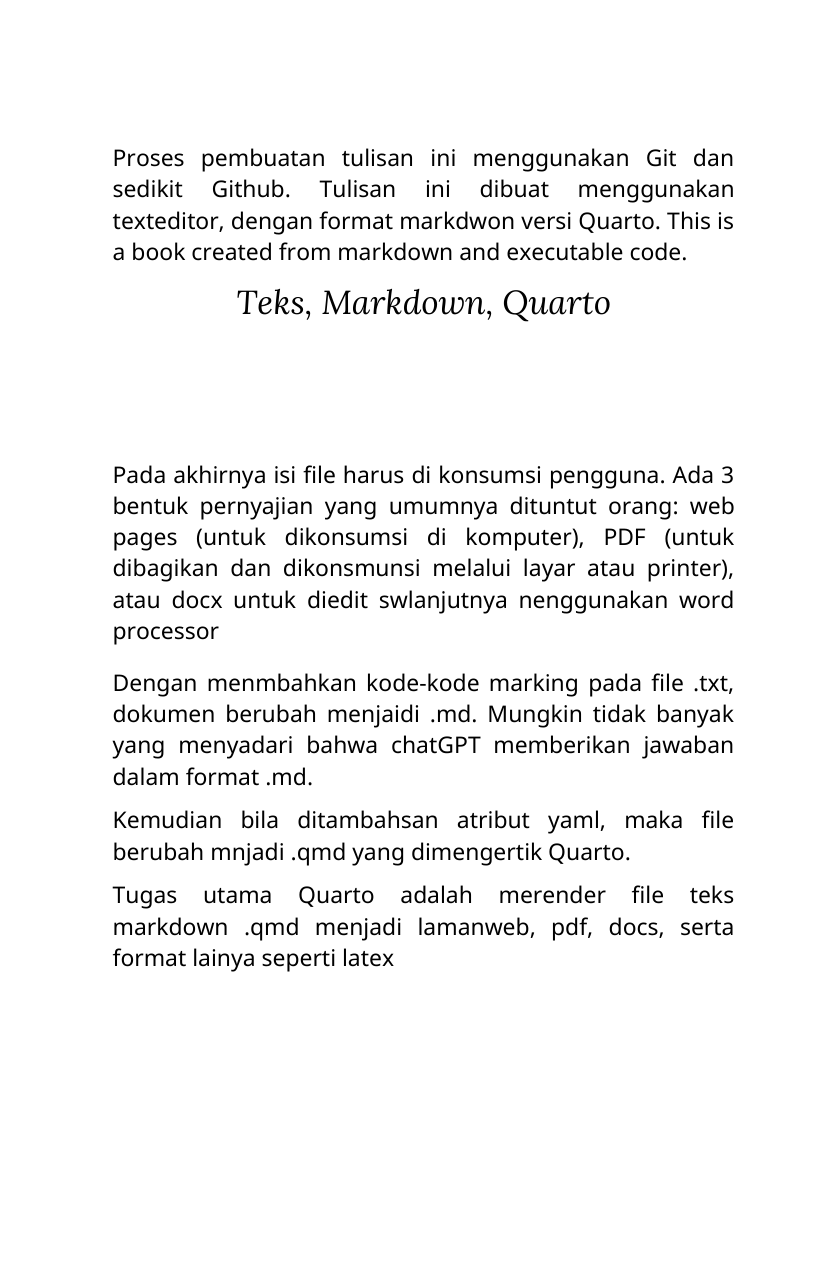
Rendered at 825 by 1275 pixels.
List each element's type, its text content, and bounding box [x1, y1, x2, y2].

text Proses pembuatan tulisan ini menggunakan Git dan sedikit Github. Tulisan ini dibuat menggunakan texteditor, dengan format markdwon versi Quarto. This is a book created from markdown and executable code. [112, 142, 735, 267]
text Kemudian bila ditambahsan atribut yaml, maka file berubah mnjadi .qmd yang dimengertik Quarto. [112, 804, 735, 867]
text Dengan menmbahkan kode-kode marking pada file .txt, dokumen berubah menjaidi .md. Mungkin tidak banyak yang menyadari bahwa chatGPT memberikan jawaban dalam format .md. [112, 667, 735, 792]
subtitle Teks, Markdown, Quarto [112, 280, 735, 323]
text Tugas utama Quarto adalah merender file teks markdown .qmd menjadi lamanweb, pdf, docs, serta format lainya seperti latex [112, 879, 735, 973]
